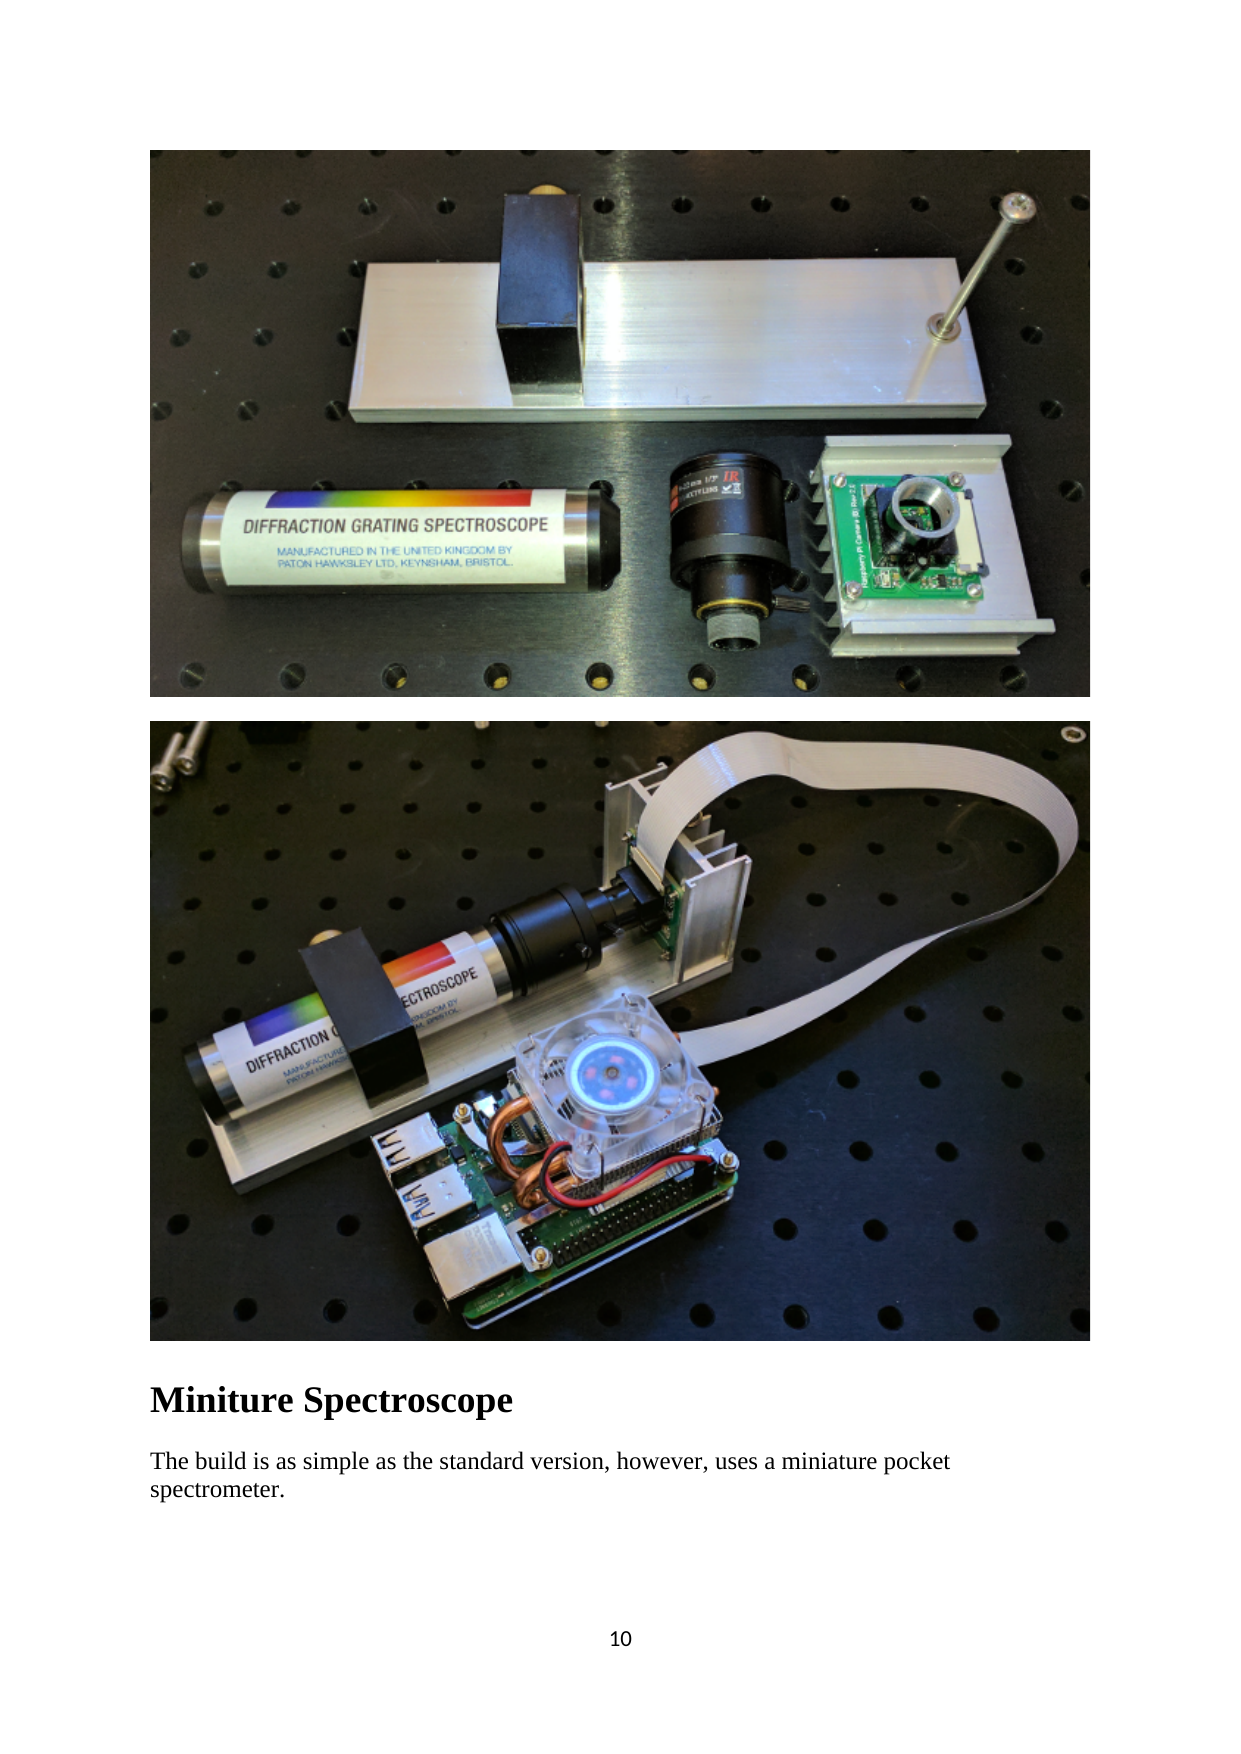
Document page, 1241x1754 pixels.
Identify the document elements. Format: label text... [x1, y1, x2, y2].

picture [150, 150, 1091, 697]
text The build is as simple as the standard version, however, uses a miniature pocket spectrometer. [150, 1446, 1090, 1503]
subtitle Miniture Spectroscope [150, 1378, 1090, 1421]
picture [150, 721, 1091, 1341]
